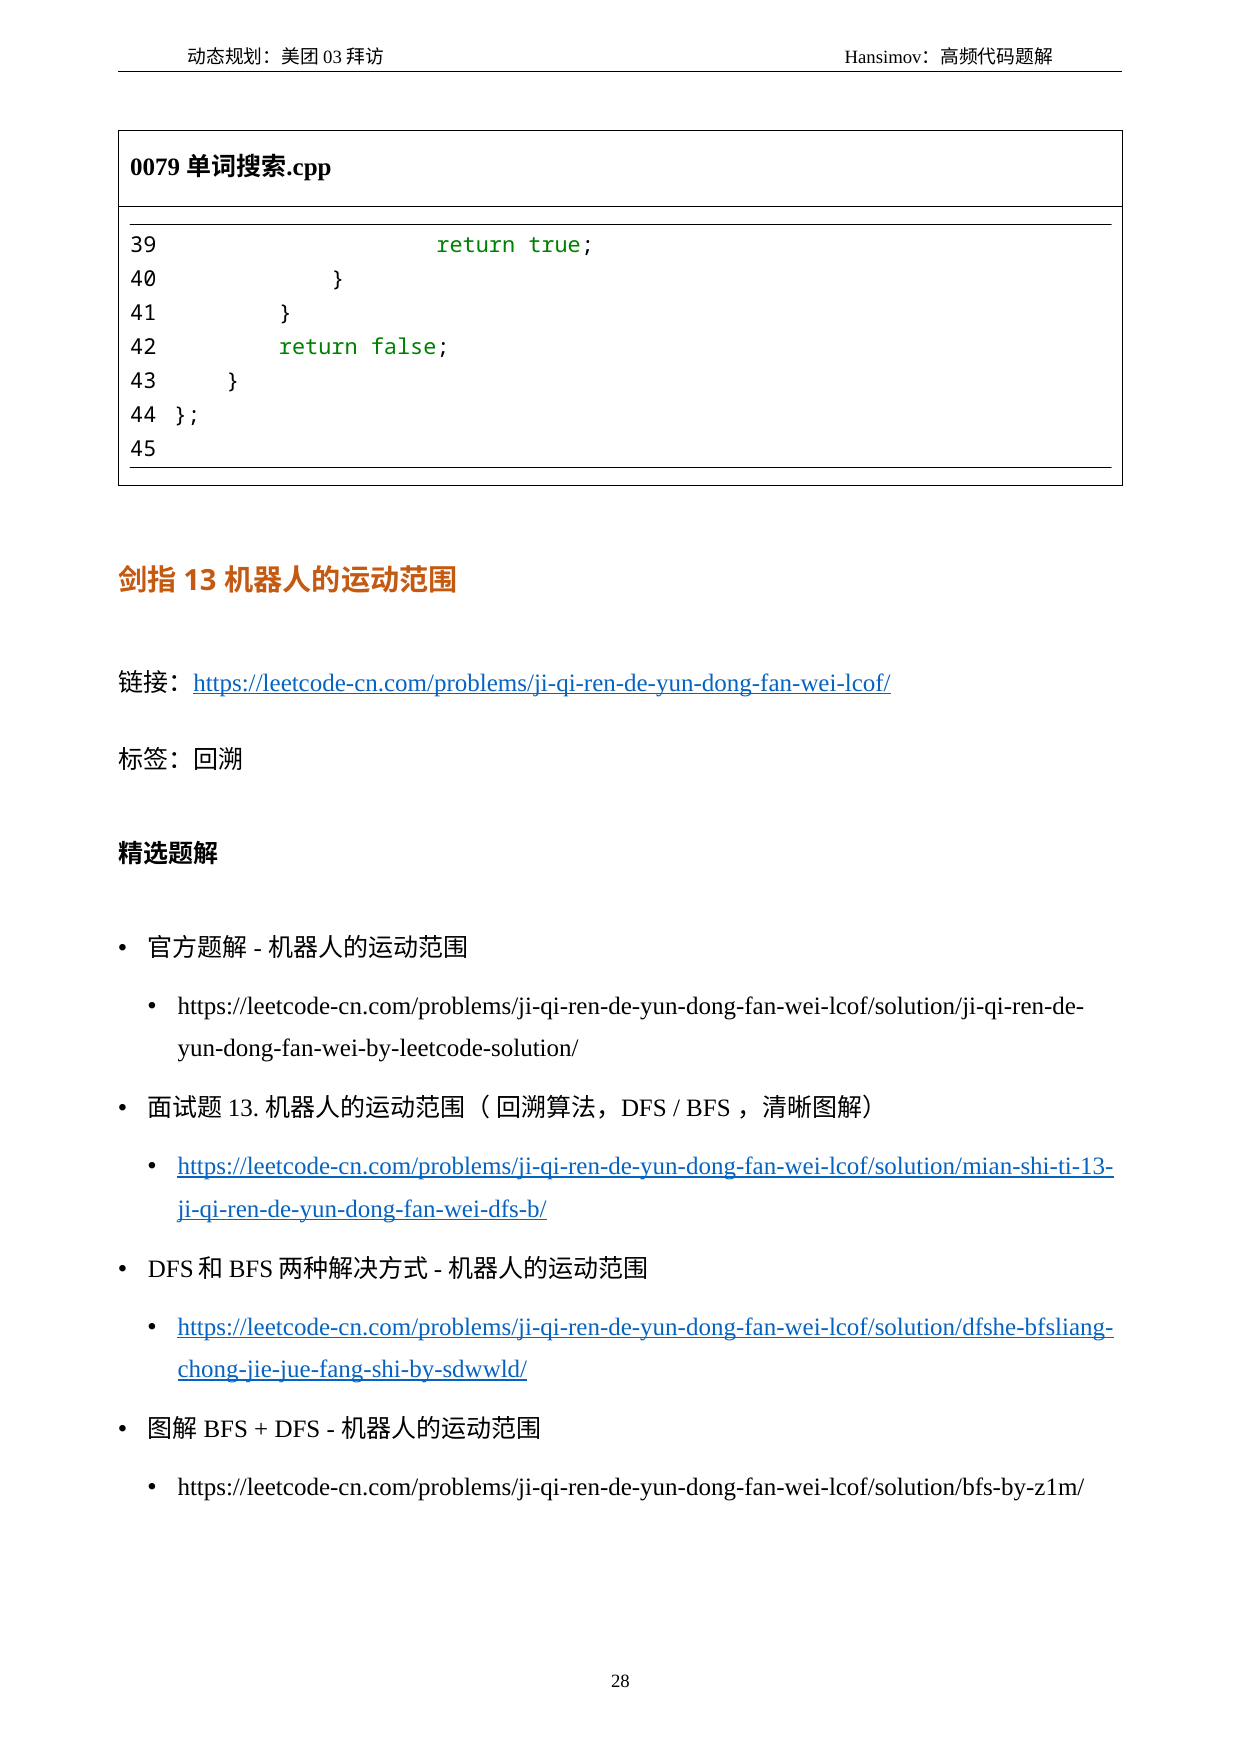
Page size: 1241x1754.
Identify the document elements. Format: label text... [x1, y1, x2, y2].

text https://leetcode-cn.com/problems/ji-qi-ren-de-yun-dong-fan-wei-lcof/solution/ji-qi-ren-de-yun-dong-fan-wei-by-leetcode-solution/ [148, 988, 1122, 1064]
text DFS和BFS两种解决方式 - 机器人的运动范围 [118, 1232, 1122, 1300]
subtitle 剑指 13 机器人的运动范围 [118, 544, 1097, 612]
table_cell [119, 207, 1122, 485]
text https://leetcode-cn.com/problems/ji-qi-ren-de-yun-dong-fan-wei-lcof/solution/bfs-by-z1m/ [148, 1470, 1122, 1504]
text https://leetcode-cn.com/problems/ji-qi-ren-de-yun-dong-fan-wei-lcof/solution/mian-shi-ti-13-ji-qi-ren-de-yun-dong-fan-wei-dfs-b/ [148, 1149, 1122, 1225]
subtitle 精选题解 [118, 817, 1097, 885]
text 标签：回溯 [118, 723, 1122, 791]
text 链接：https://leetcode-cn.com/problems/ji-qi-ren-de-yun-dong-fan-wei-lcof/ [118, 646, 1122, 714]
table_header 0079 单词搜索.cpp [119, 131, 1122, 206]
text https://leetcode-cn.com/problems/ji-qi-ren-de-yun-dong-fan-wei-lcof/solution/dfshe-bfsliang-chong-jie-jue-fang-shi-by-sdwwld/ [148, 1309, 1122, 1386]
text 面试题13. 机器人的运动范围（ 回溯算法，DFS / BFS ，清晰图解） [118, 1072, 1122, 1140]
text 图解 BFS + DFS - 机器人的运动范围 [118, 1393, 1122, 1461]
text 官方题解 - 机器人的运动范围 [118, 911, 1122, 979]
